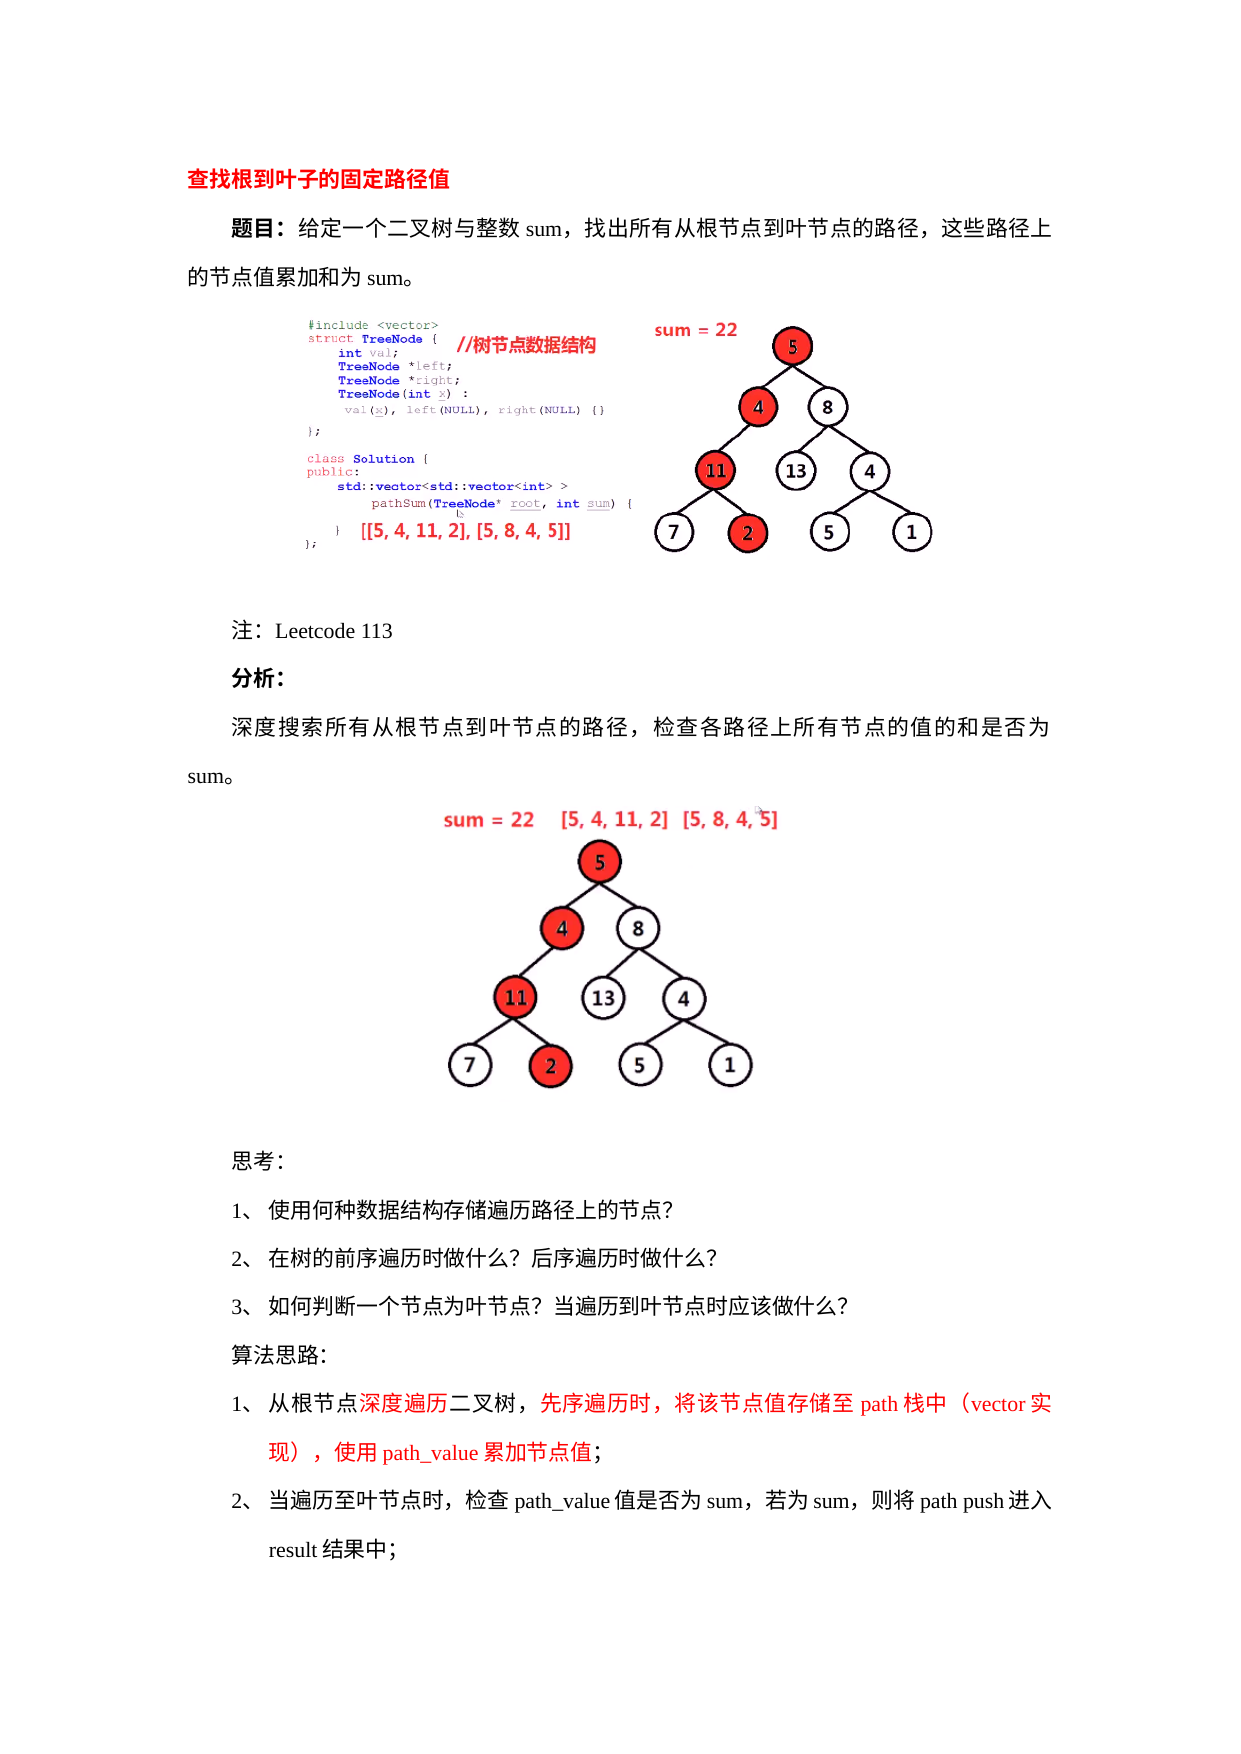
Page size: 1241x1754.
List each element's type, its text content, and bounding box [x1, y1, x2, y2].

list 当遍历至叶节点时，检查path_value值是否为sum，若为sum，则将path push进入result结果中； [231, 1483, 1053, 1564]
list 使用何种数据结构存储遍历路径上的节点？ [231, 1192, 1053, 1225]
picture [430, 806, 811, 1102]
picture [282, 307, 958, 569]
text 分析： [187, 661, 1053, 693]
text 注：Leetcode 113 [187, 612, 1053, 645]
subtitle 查找根到叶子的固定路径值 [187, 162, 1053, 194]
list 从根节点深度遍历二叉树，先序遍历时，将该节点值存储至path栈中（vector实现），使用path_value累加节点值； [231, 1386, 1053, 1467]
text 深度搜索所有从根节点到叶节点的路径，检查各路径上所有节点的值的和是否为sum。 [187, 709, 1053, 790]
list 如何判断一个节点为叶节点？当遍历到叶节点时应该做什么？ [231, 1289, 1053, 1321]
text 题目：给定一个二叉树与整数sum，找出所有从根节点到叶节点的路径，这些路径上的节点值累加和为sum。 [187, 210, 1053, 292]
text 算法思路： [231, 1337, 1053, 1370]
list 在树的前序遍历时做什么？后序遍历时做什么？ [231, 1241, 1053, 1273]
text 思考： [187, 1144, 1053, 1176]
